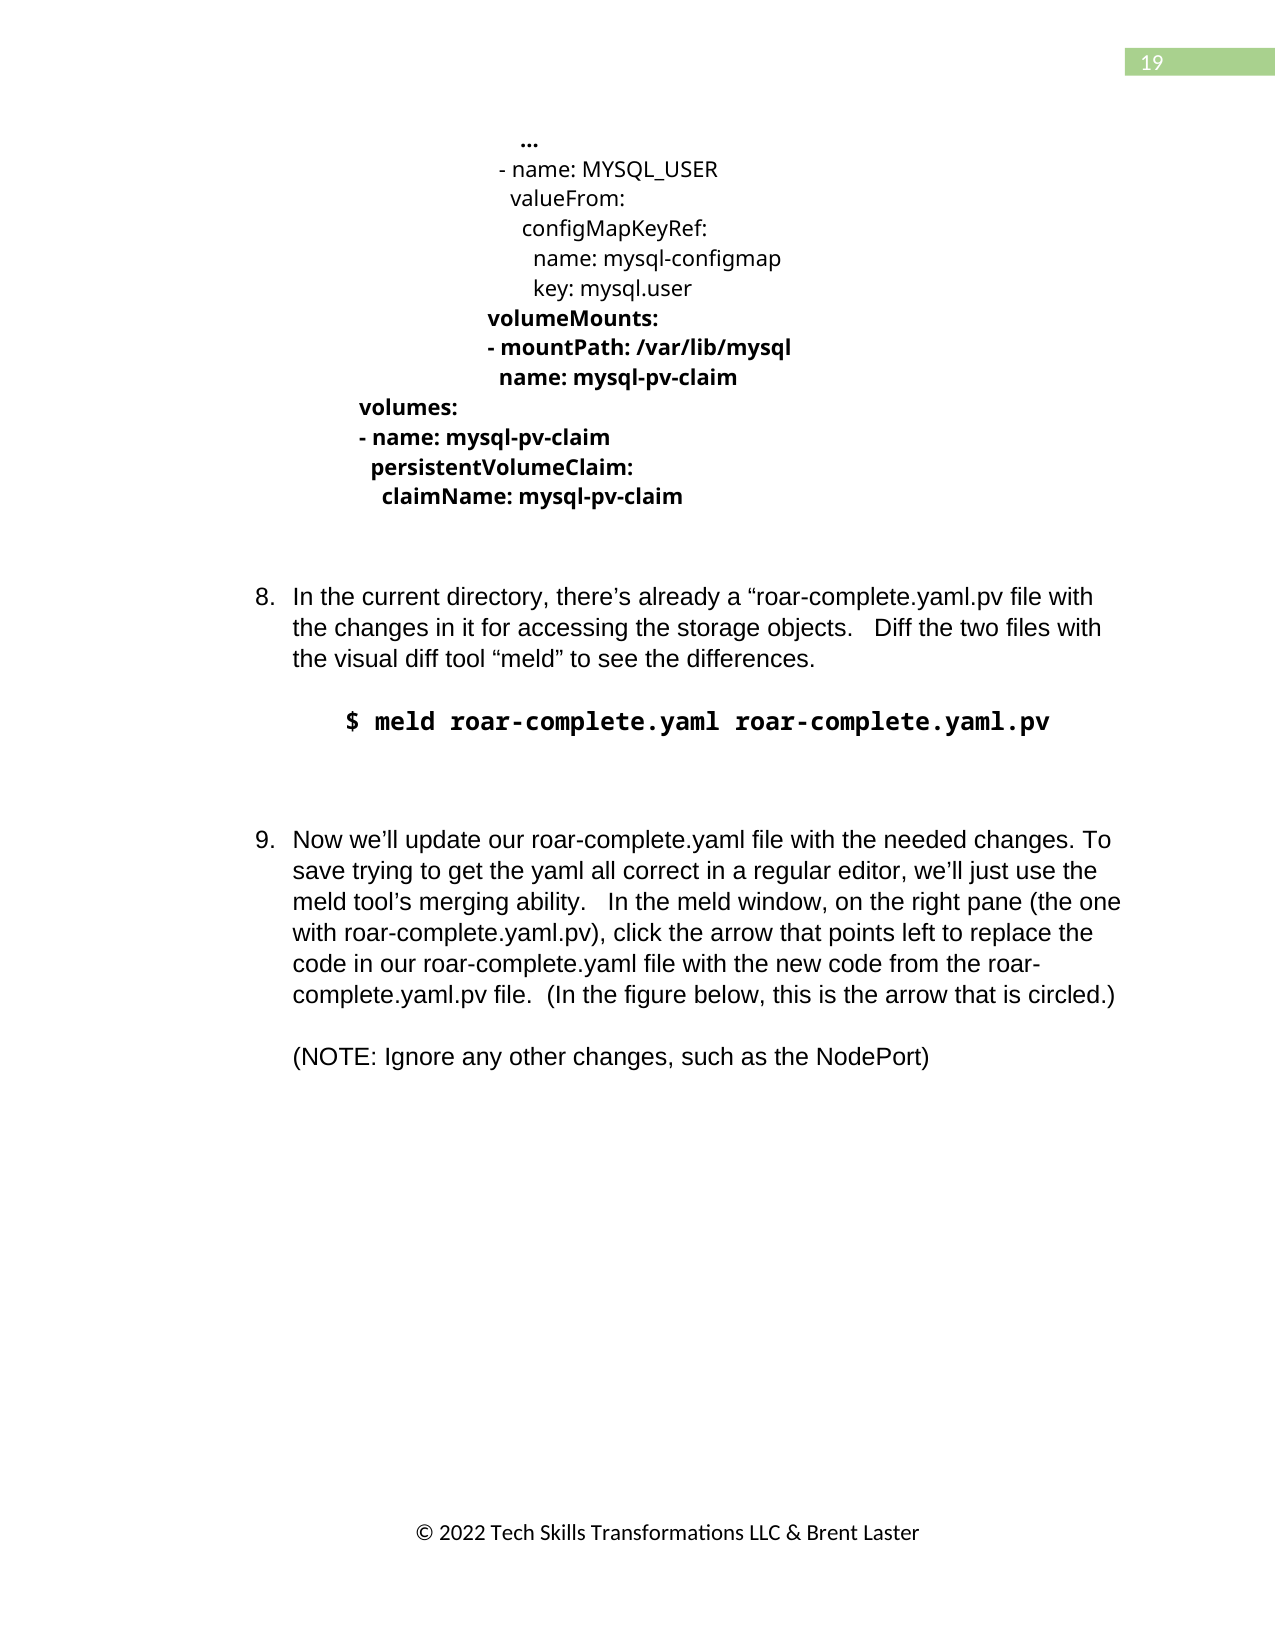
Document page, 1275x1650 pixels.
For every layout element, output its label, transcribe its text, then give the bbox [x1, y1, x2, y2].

text name: mysql-configmap [487, 243, 1125, 273]
text - name: MYSQL_USER [487, 154, 1125, 183]
text persistentVolumeClaim: [313, 452, 1125, 481]
list Now we’ll update our roar-complete.yaml file with the needed changes. To save trying to get the yaml all correct in a regular editor, we’ll just use the meld tool’s merging ability. In the meld window, on the right pane (the one with roar-complete.yaml.pv), click the arrow that points left to replace the code in our roar-complete.yaml file with the new code from the roar-complete.yaml.pv file. (In the figure below, this is the arrow that is circled.) [255, 825, 1125, 1009]
text configMapKeyRef: [487, 213, 1125, 243]
text volumeMounts: [487, 303, 1125, 332]
text $ meld roar-complete.yaml roar-complete.yaml.pv [180, 704, 1125, 738]
list (NOTE: Ignore any other changes, such as the NodePort) [292, 1042, 1125, 1071]
text … [480, 124, 1125, 154]
text claimName: mysql-pv-claim [313, 481, 1125, 511]
text key: mysql.user [487, 273, 1125, 303]
text - mountPath: /var/lib/mysql [487, 332, 1125, 362]
text name: mysql-pv-claim [487, 362, 1125, 392]
text valueFrom: [487, 183, 1125, 213]
list In the current directory, there’s already a “roar-complete.yaml.pv file with the changes in it for accessing the storage objects. Diff the two files with the visual diff tool “meld” to see the differences. [255, 582, 1125, 672]
text volumes: [313, 392, 1125, 422]
text - name: mysql-pv-claim [313, 422, 1125, 452]
